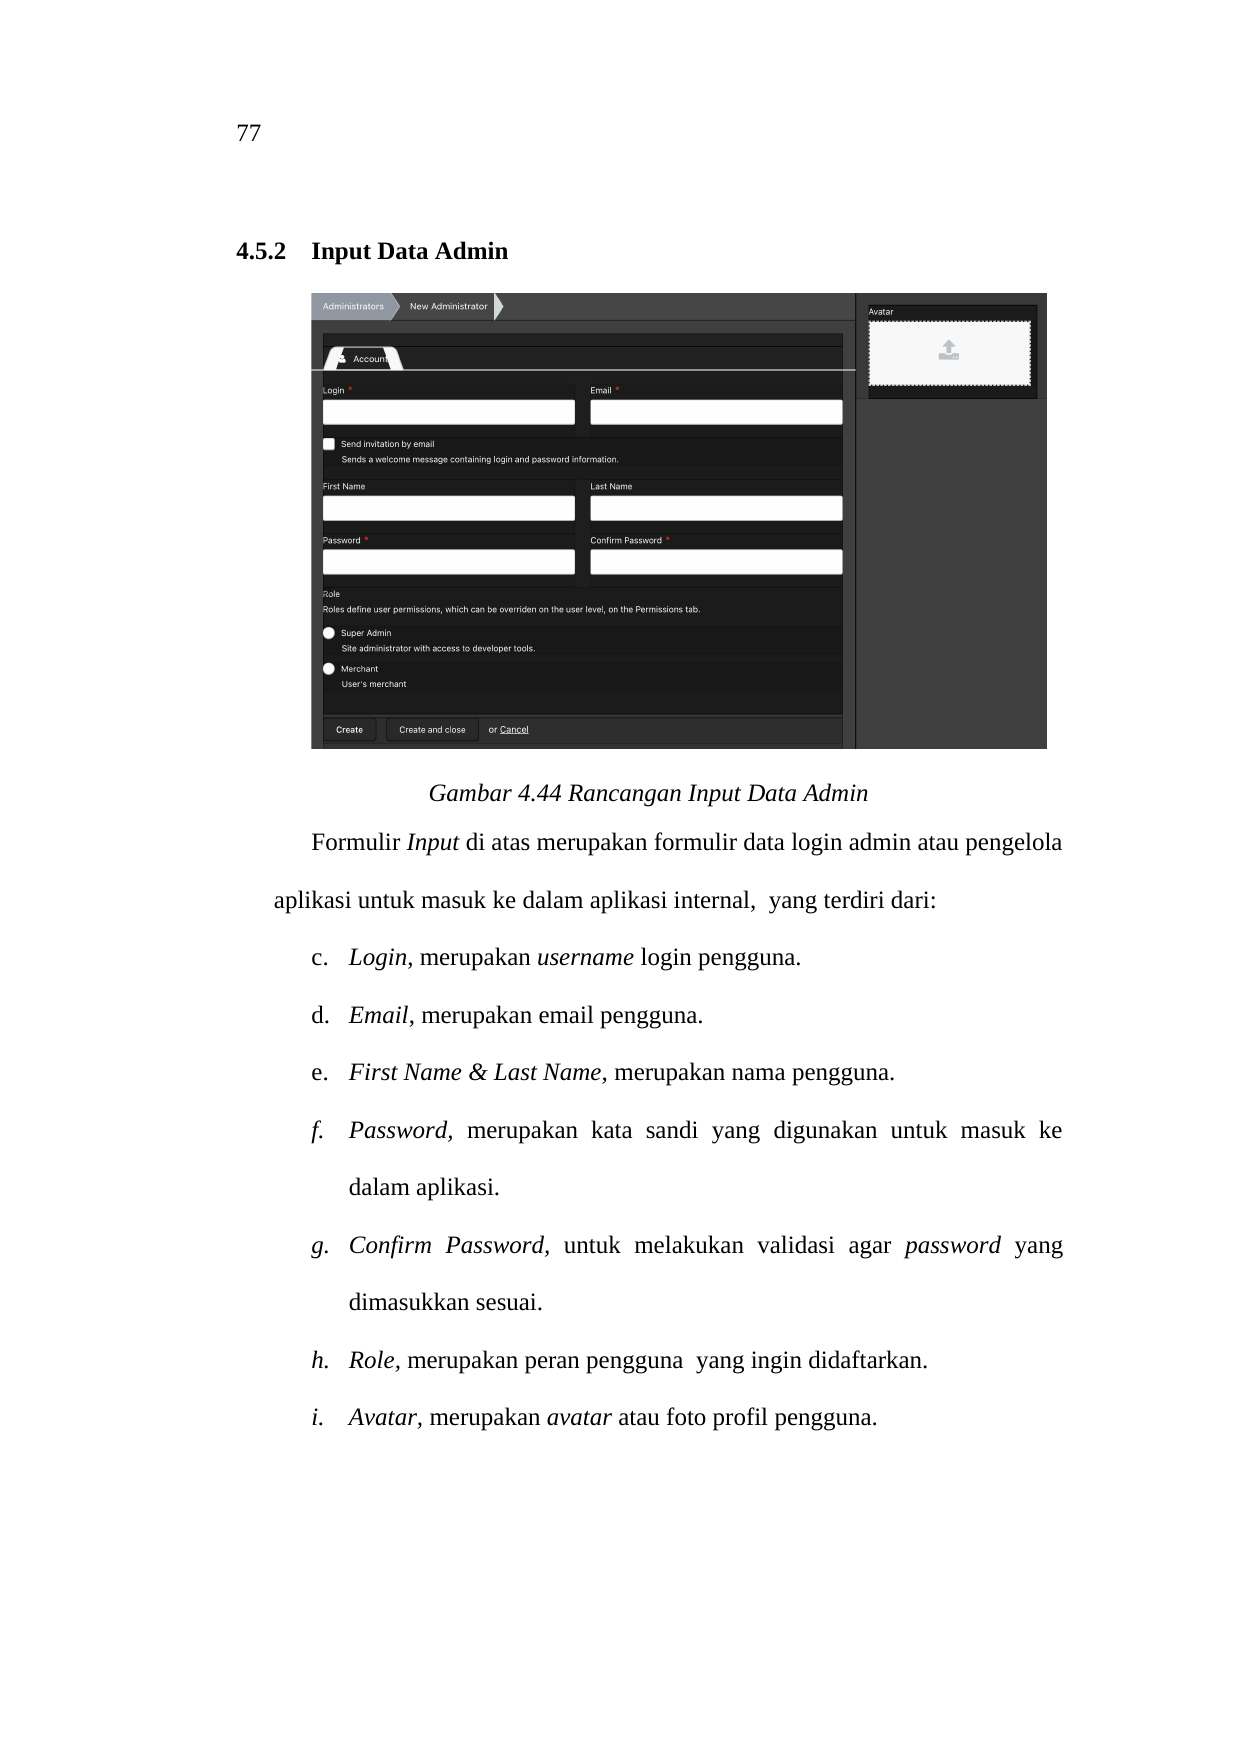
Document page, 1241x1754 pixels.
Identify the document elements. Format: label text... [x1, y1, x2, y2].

list First Name & Last Name, merupakan nama pengguna. [311, 1057, 1063, 1086]
text Formulir Input di atas merupakan formulir data login admin atau pengelola aplikasi untuk masuk ke dalam aplikasi internal, yang terdiri dari: [274, 827, 1063, 913]
picture [311, 293, 1047, 749]
subtitle Input Data Admin [236, 236, 1063, 265]
list Role, merupakan peran pengguna yang ingin didaftarkan. [311, 1345, 1063, 1373]
list Password, merupakan kata sandi yang digunakan untuk masuk ke dalam aplikasi. [311, 1115, 1063, 1201]
list Confirm Password, untuk melakukan validasi agar password yang dimasukkan sesuai. [311, 1230, 1063, 1316]
list Avatar, merupakan avatar atau foto profil pengguna. [311, 1402, 1063, 1431]
list Email, merupakan email pengguna. [311, 1000, 1063, 1028]
list Login, merupakan username login pengguna. [311, 942, 1063, 971]
